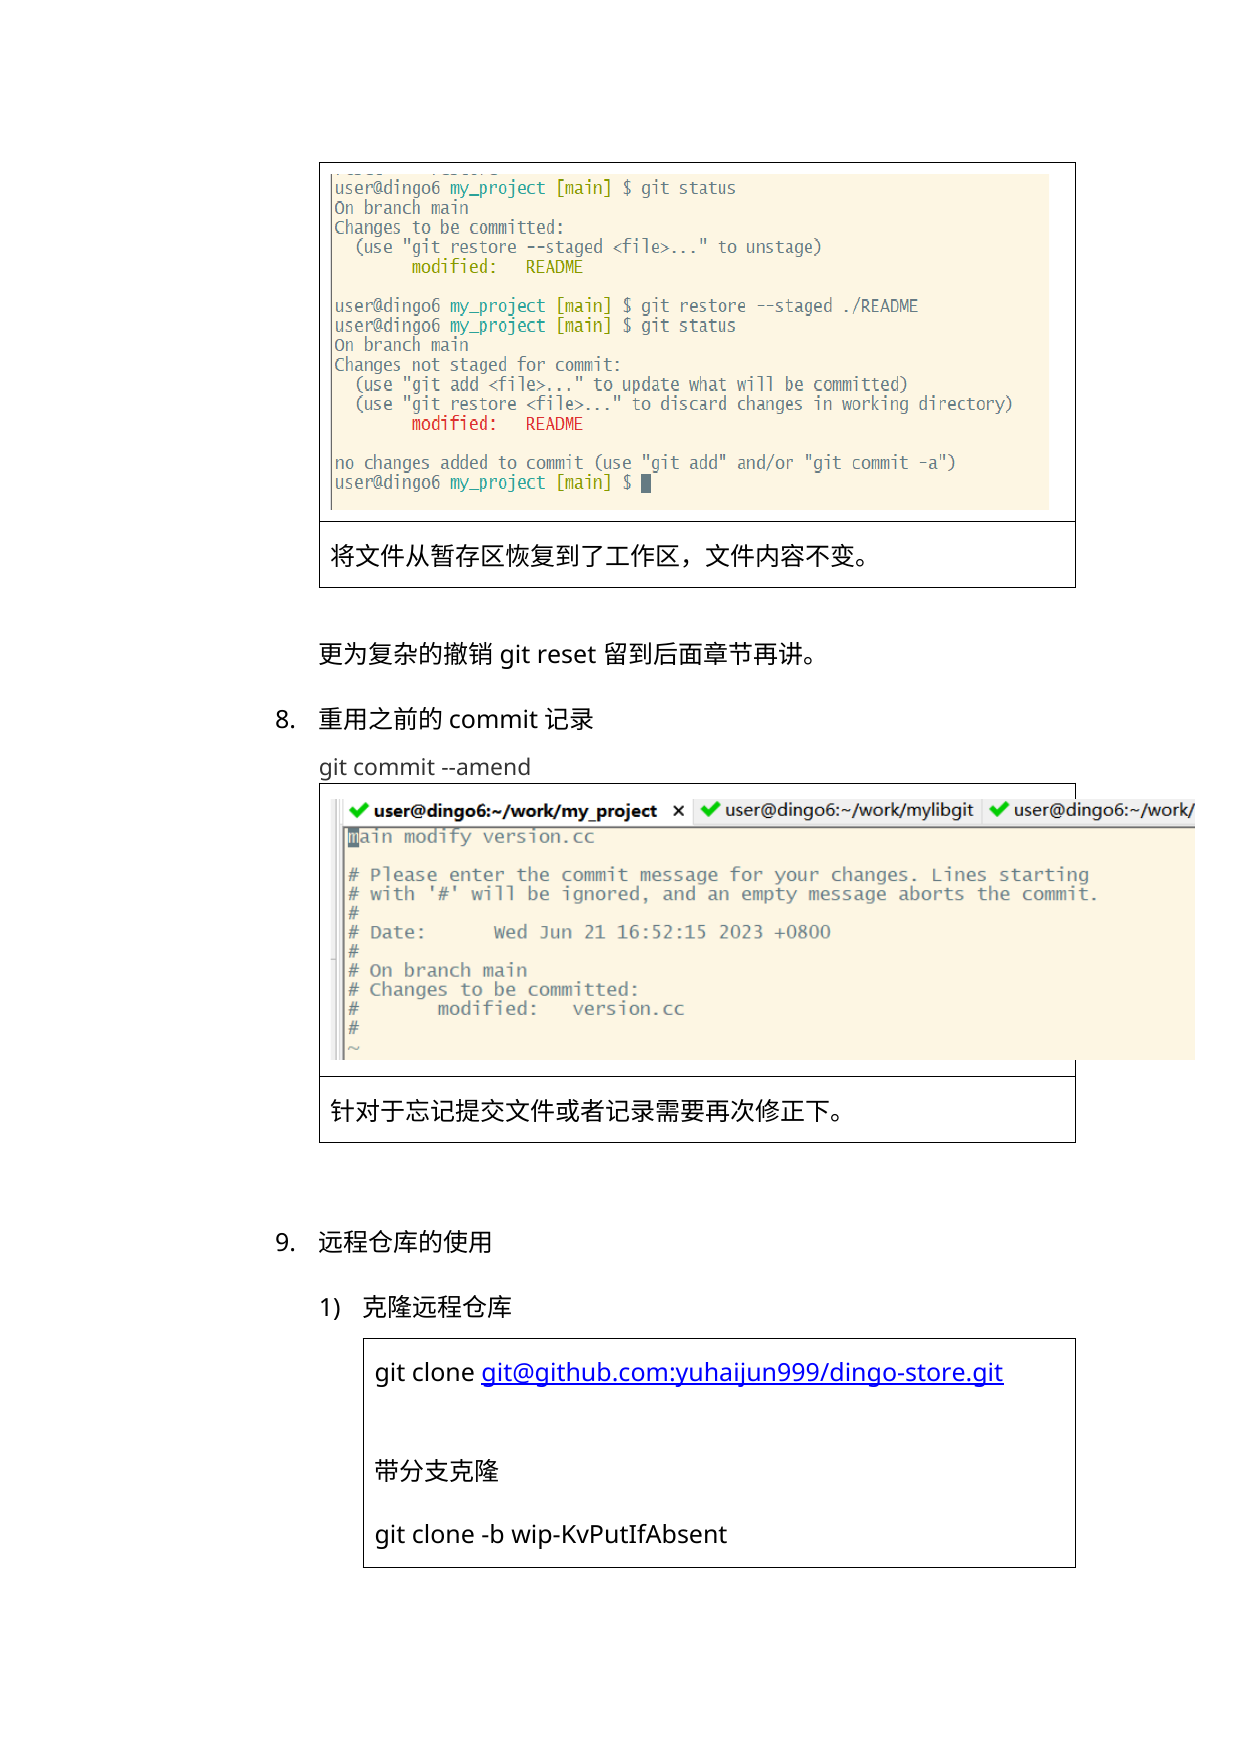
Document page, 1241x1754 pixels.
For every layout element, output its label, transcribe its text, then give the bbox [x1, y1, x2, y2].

picture [330, 799, 1195, 1060]
table_header [320, 163, 1075, 521]
list 重用之前的commit 记录 [275, 685, 1053, 750]
text 更为复杂的撤销 git reset 留到后面章节再讲。 [319, 620, 1053, 685]
table_header [320, 784, 1075, 1076]
table_cell 将文件从暂存区恢复到了工作区，文件内容不变。 [320, 522, 1075, 587]
list git commit --amend [319, 750, 1053, 783]
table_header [364, 1339, 1075, 1567]
picture [330, 174, 1050, 510]
list 克隆远程仓库 [319, 1273, 1053, 1338]
list 远程仓库的使用 [275, 1208, 1053, 1273]
table_cell 针对于忘记提交文件或者记录需要再次修正下。 [320, 1077, 1075, 1142]
